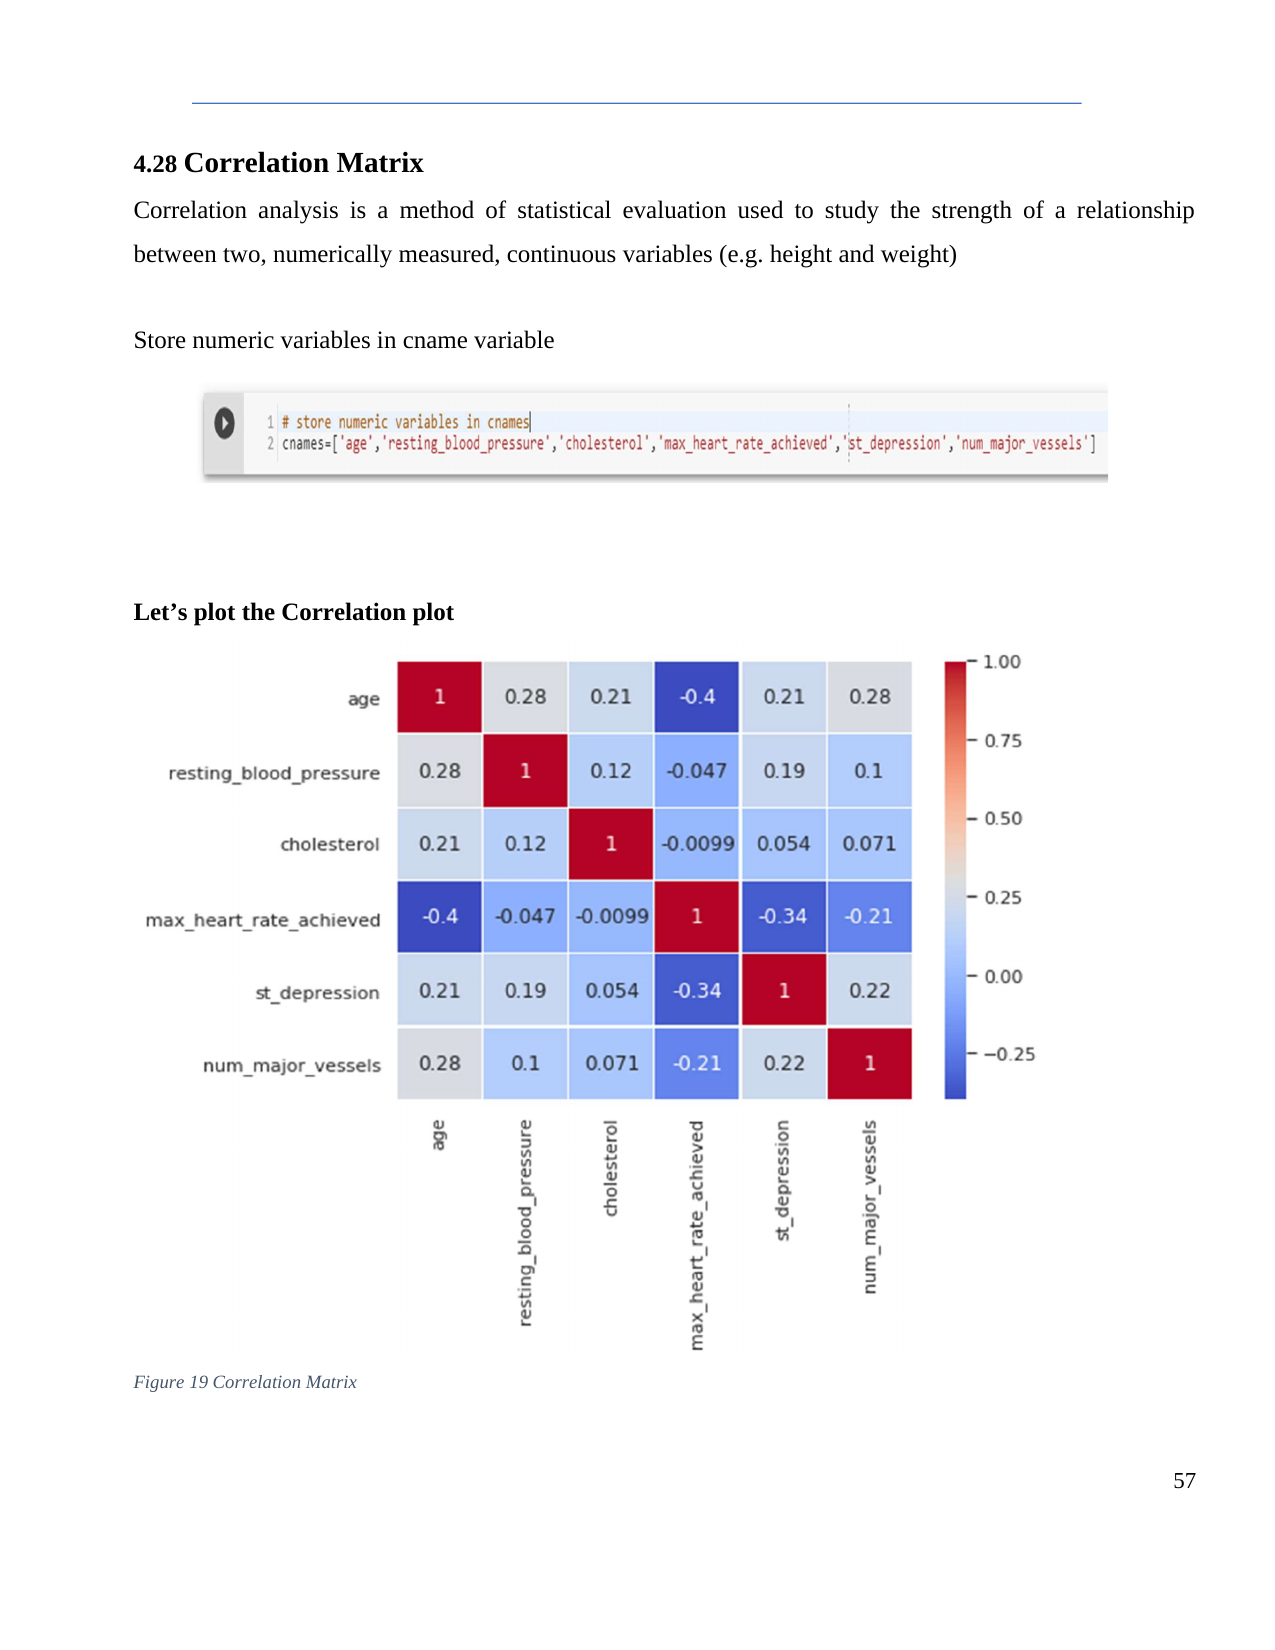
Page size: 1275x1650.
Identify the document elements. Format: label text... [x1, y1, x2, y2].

picture [196, 382, 1109, 483]
text Figure 19 Correlation Matrix [133, 1371, 1196, 1392]
text Correlation analysis is a method of statistical evaluation used to study the strength of a relationship between two, numerically measured, continuous variables (e.g. height and weight) [133, 196, 1196, 267]
text 4.28 Correlation Matrix [133, 145, 1196, 179]
text Store numeric variables in cname variable [133, 325, 1196, 354]
text Let’s plot the Correlation plot [133, 597, 1196, 626]
picture [133, 640, 1049, 1358]
